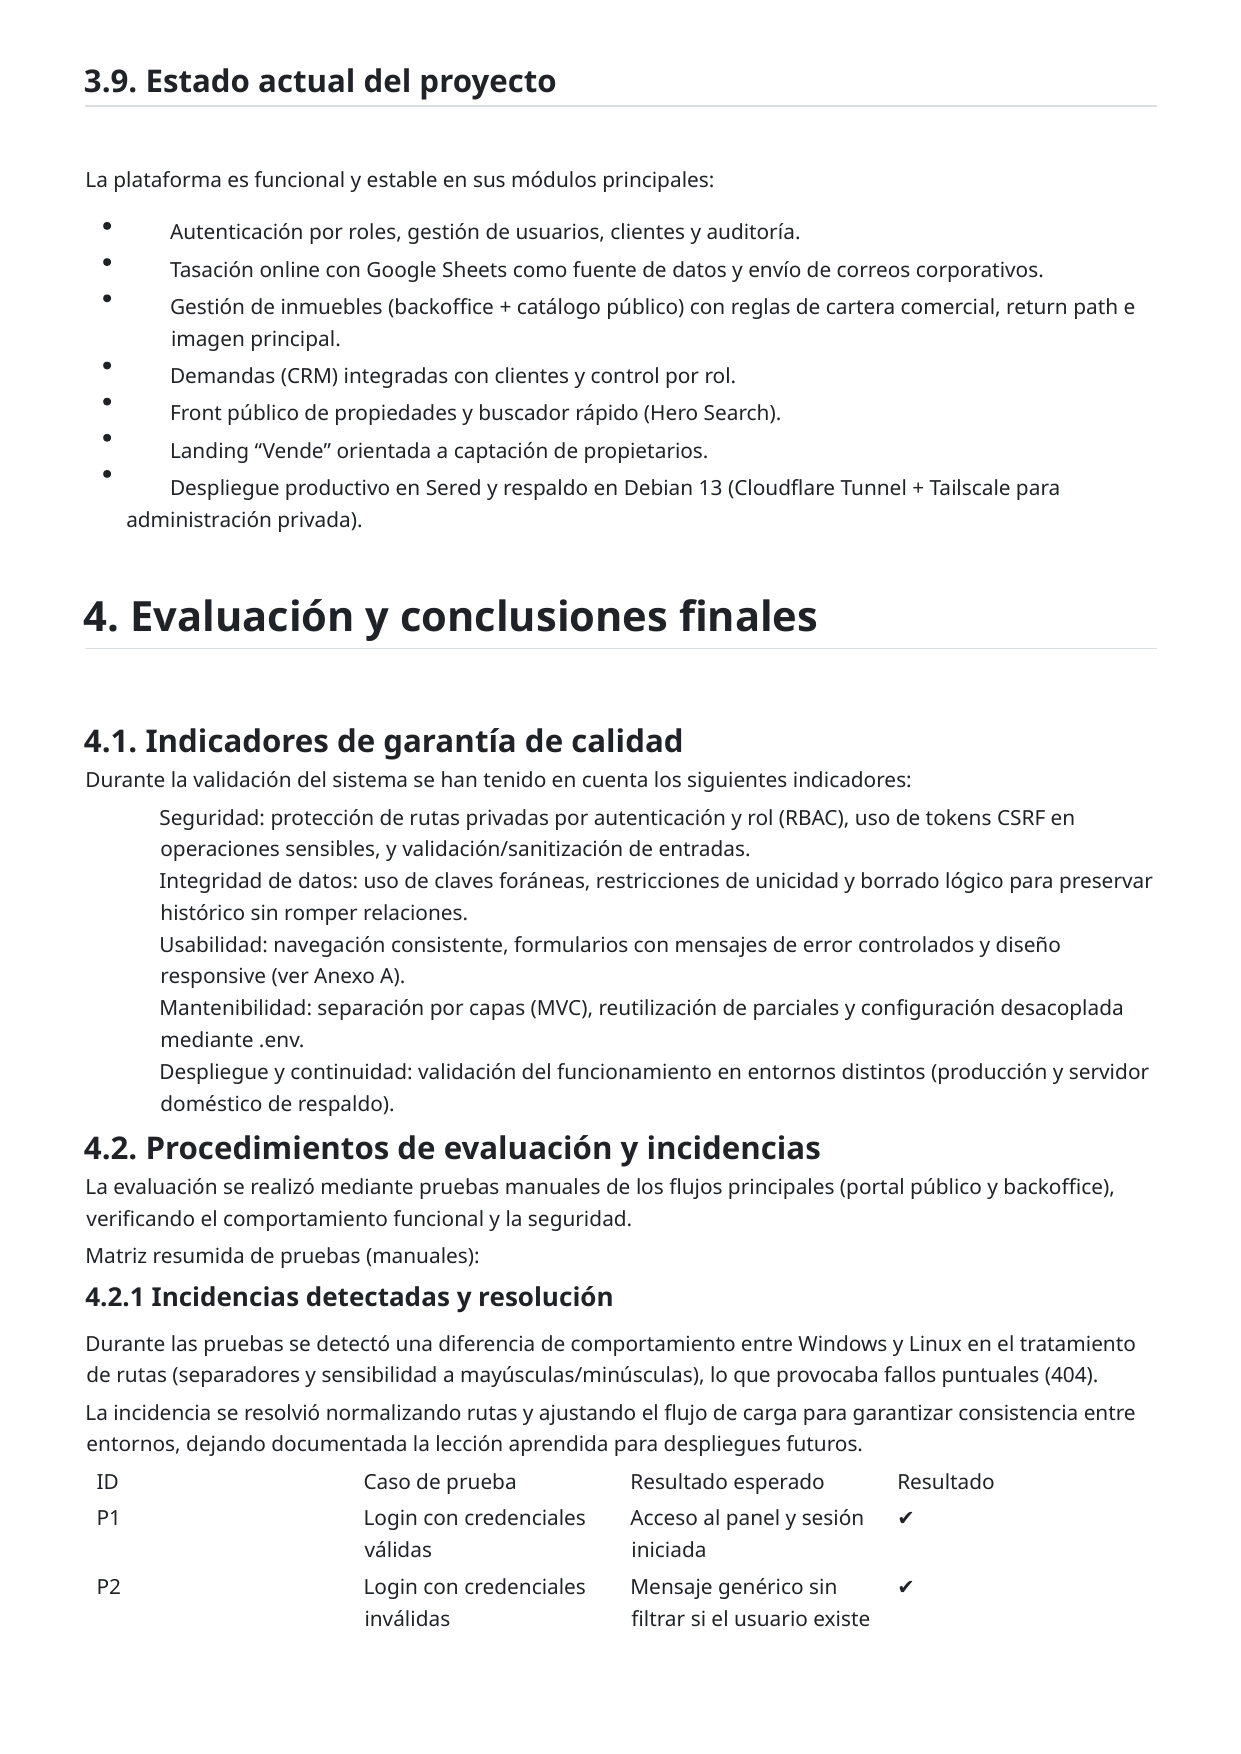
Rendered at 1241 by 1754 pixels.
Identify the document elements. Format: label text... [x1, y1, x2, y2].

table_cell P2 [85, 1572, 352, 1641]
subtitle 4.2. Procedimientos de evaluación y incidencias [84, 1126, 1154, 1168]
text Gestión de inmuebles (backoffice + catálogo público) con reglas de cartera comercial, return path e imagen principal. [125, 292, 1148, 352]
subtitle 3.9. Estado actual del proyecto [84, 59, 1154, 102]
list Despliegue y continuidad: validación del funcionamiento en entornos distintos (producción y servidor doméstico de respaldo). [159, 1057, 1154, 1117]
list Mantenibilidad: separación por capas (MVC), reutilización de parciales y configuración desacoplada mediante .env. [159, 993, 1154, 1053]
table_header ID [85, 1467, 352, 1503]
text Durante las pruebas se detectó una diferencia de comportamiento entre Windows y Linux en el tratamiento de rutas (separadores y sensibilidad a mayúsculas/minúsculas), lo que provocaba fallos puntuales (404). [85, 1329, 1154, 1389]
subtitle 4. Evaluación y conclusiones finales [84, 587, 1154, 644]
list Usabilidad: navegación consistente, formularios con mensajes de error controlados y diseño responsive (ver Anexo A). [159, 930, 1154, 990]
text La incidencia se resolvió normalizando rutas y ajustando el flujo de carga para garantizar consistencia entre entornos, dejando documentada la lección aprendida para despliegues futuros. [85, 1398, 1154, 1458]
table_header Resultado esperado [619, 1467, 886, 1503]
table_cell Login con credenciales válidas [352, 1504, 619, 1572]
list Seguridad: protección de rutas privadas por autenticación y rol (RBAC), uso de tokens CSRF en operaciones sensibles, y validación/sanitización de entradas. [159, 803, 1154, 863]
text Landing “Vende” orientada a captación de propietarios. [125, 436, 1148, 464]
text La plataforma es funcional y estable en sus módulos principales: [85, 165, 1148, 193]
table_header Caso de prueba [352, 1467, 619, 1503]
subtitle 4.2.1 Incidencias detectadas y resolución [85, 1278, 1154, 1314]
text Durante la validación del sistema se han tenido en cuenta los siguientes indicadores: [85, 765, 1154, 794]
list Integridad de datos: uso de claves foráneas, restricciones de unicidad y borrado lógico para preservar histórico sin romper relaciones. [159, 866, 1154, 926]
text Demandas (CRM) integradas con clientes y control por rol. [125, 361, 1148, 389]
table_cell ✔️ [886, 1572, 1153, 1641]
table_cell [619, 1572, 886, 1641]
table_header Resultado [886, 1467, 1153, 1503]
text Autenticación por roles, gestión de usuarios, clientes y auditoría. [125, 217, 1148, 246]
table_cell ✔️ [886, 1504, 1153, 1572]
text La evaluación se realizó mediante pruebas manuales de los flujos principales (portal público y backoffice), verificando el comportamiento funcional y la seguridad. [85, 1172, 1154, 1232]
text Front público de propiedades y buscador rápido (Hero Search). [125, 398, 1148, 427]
text Tasación online con Google Sheets como fuente de datos y envío de correos corporativos. [125, 255, 1148, 283]
subtitle 4.1. Indicadores de garantía de calidad [84, 719, 1154, 762]
text Despliegue productivo en Sered y respaldo en Debian 13 (Cloudflare Tunnel + Tailscale para administración privada). [125, 473, 1148, 533]
text Matriz resumida de pruebas (manuales): [85, 1241, 1154, 1269]
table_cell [352, 1572, 619, 1641]
table_cell P1 [85, 1504, 352, 1572]
table_cell Acceso al panel y sesión iniciada [619, 1504, 886, 1572]
